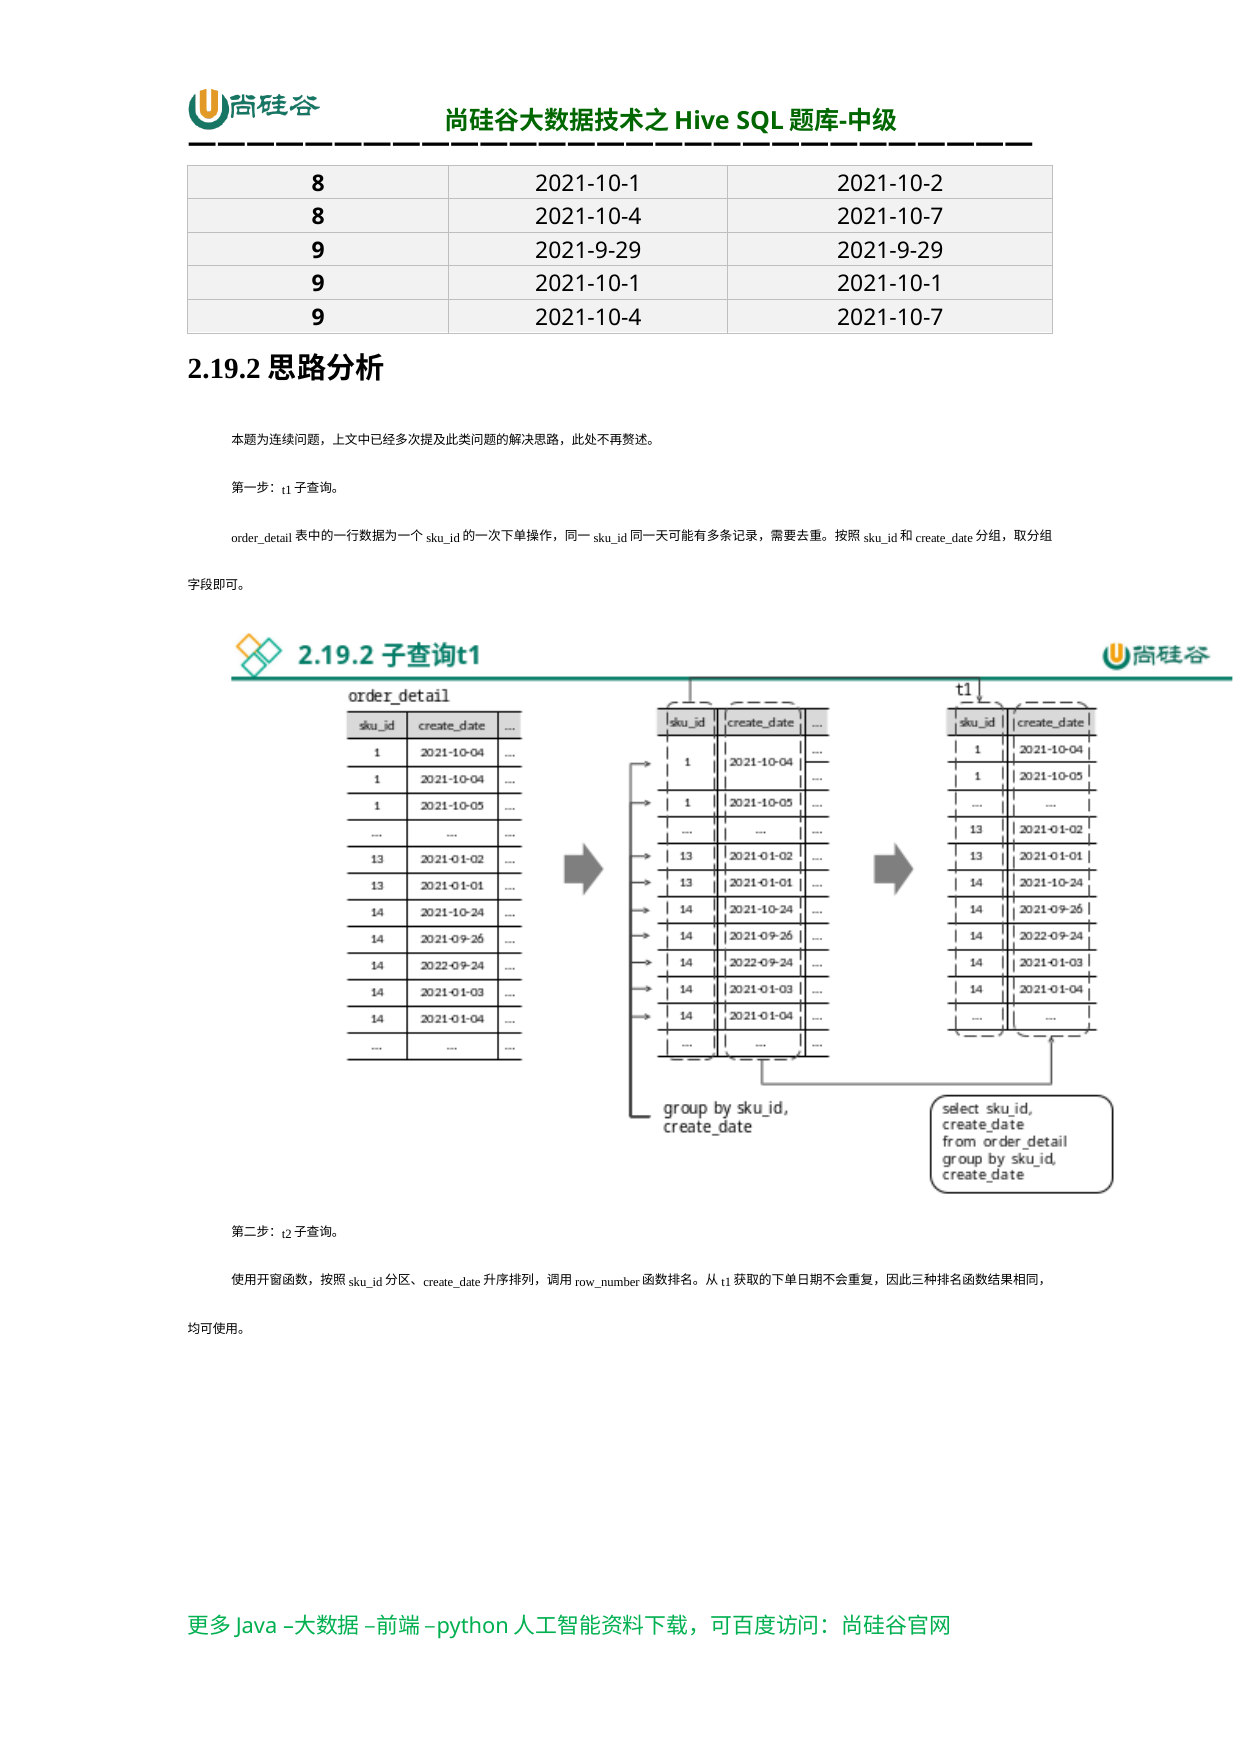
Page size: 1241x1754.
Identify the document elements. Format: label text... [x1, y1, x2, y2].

table_cell 2021-10-7 [728, 199, 1052, 232]
table_cell 8 [188, 166, 448, 198]
text 本题为连续问题，上文中已经多次提及此类问题的解决思路，此处不再赘述。 [187, 429, 1053, 461]
subtitle 2.19.2 思路分析 [187, 334, 1053, 398]
table_cell 2021-10-1 [449, 266, 727, 299]
table_cell 9 [188, 233, 448, 265]
table_cell 2021-10-1 [728, 266, 1052, 299]
table_cell 9 [188, 266, 448, 299]
text 第一步：t1子查询。 [187, 477, 1053, 510]
table_cell 2021-9-29 [728, 233, 1052, 265]
text 第二步：t2子查询。 [187, 1221, 1053, 1253]
text 使用开窗函数，按照sku_id分区、create_date升序排列，调用row_number函数排名。从t1获取的下单日期不会重复，因此三种排名函数结果相同，均可使用。 [187, 1269, 1053, 1351]
table_cell 9 [188, 300, 448, 332]
table_cell 2021-10-2 [728, 166, 1052, 198]
table_cell 2021-10-4 [449, 199, 727, 232]
table_cell 2021-10-4 [449, 300, 727, 332]
table_cell 8 [188, 199, 448, 232]
table_cell 2021-9-29 [449, 233, 727, 265]
table_cell 2021-10-1 [449, 166, 727, 198]
text order_detail表中的一行数据为一个sku_id的一次下单操作，同一sku_id同一天可能有多条记录，需要去重。按照sku_id和create_date分组，取分组字段即可。 [187, 526, 1053, 607]
table_cell 2021-10-7 [728, 300, 1052, 332]
